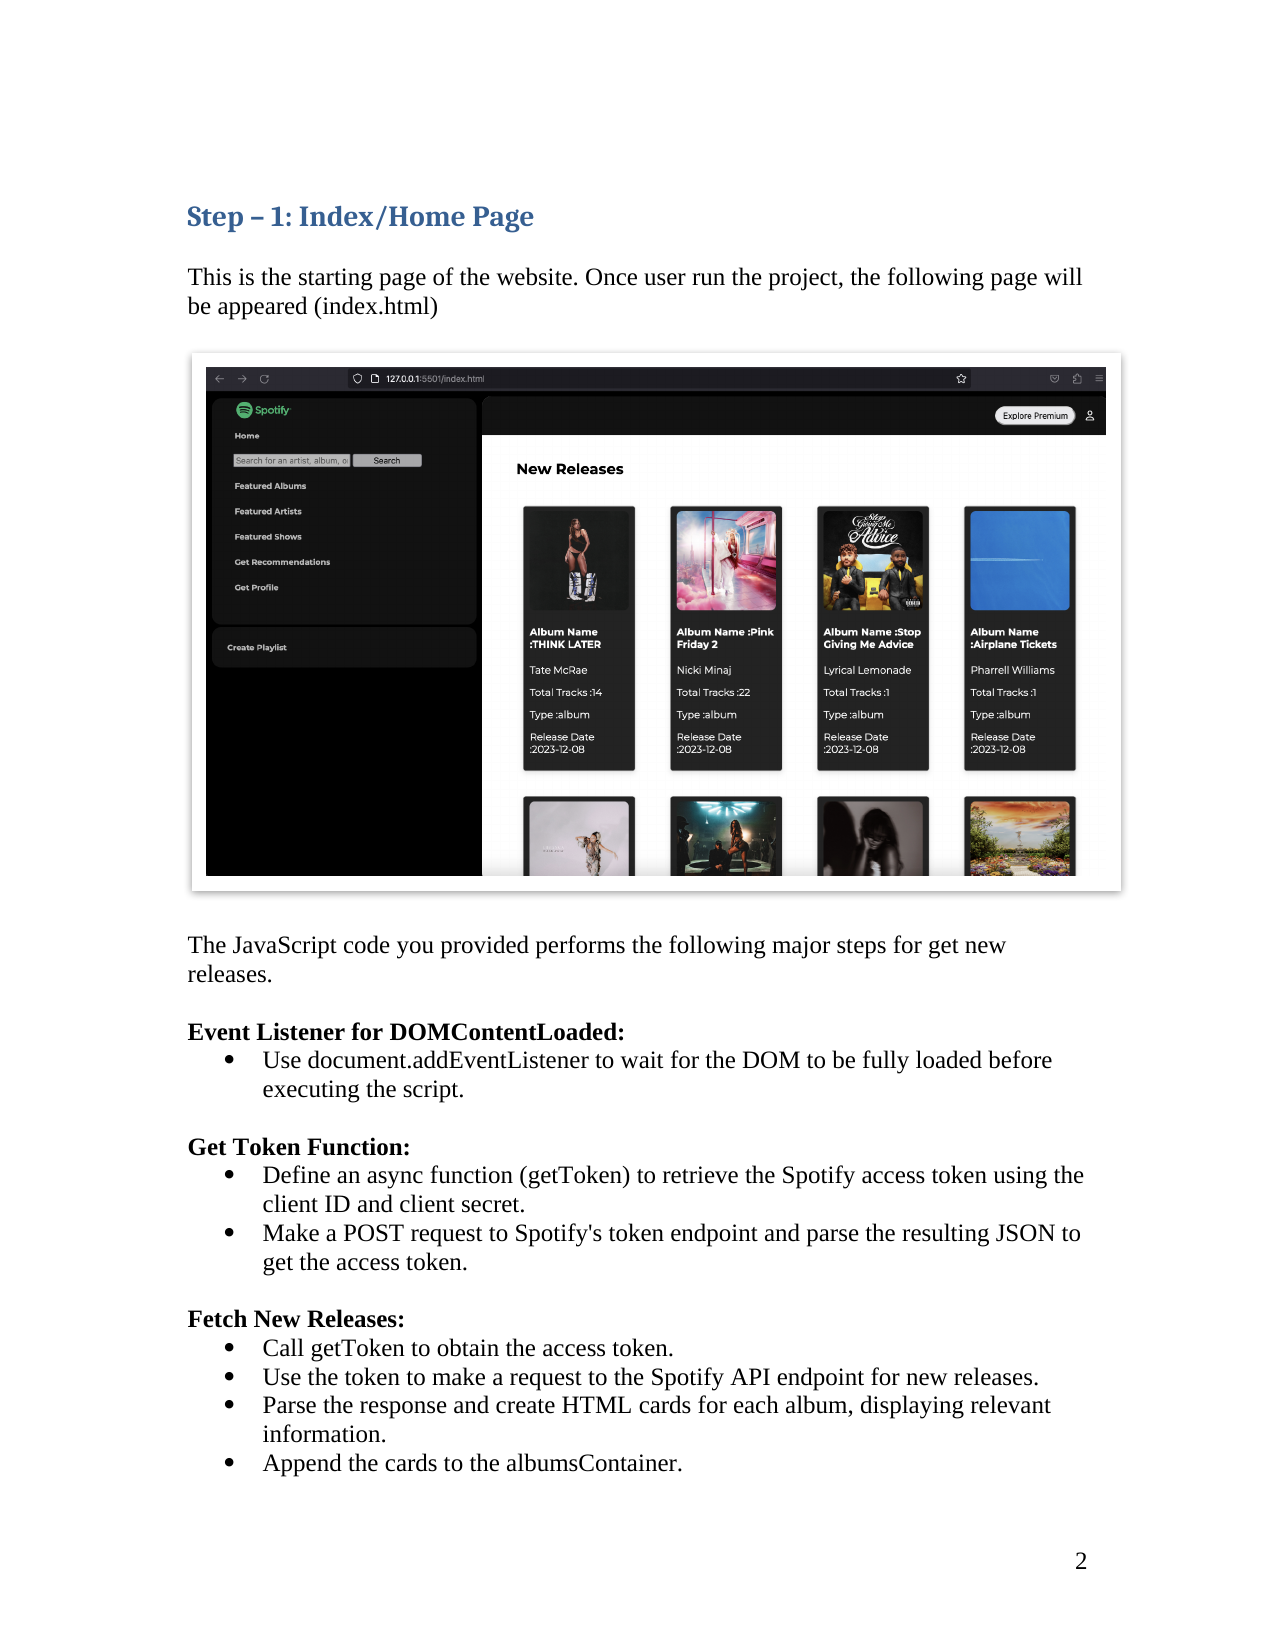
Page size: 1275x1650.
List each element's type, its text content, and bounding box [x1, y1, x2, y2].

text Fetch New Releases: [187, 1304, 1087, 1333]
text This is the starting page of the website. Once user run the project, the following page will be appeared (index.html) [187, 262, 1087, 320]
list Use the token to make a request to the Spotify API endpoint for new releases. [225, 1362, 1087, 1391]
list Call getToken to obtain the access token. [225, 1333, 1087, 1362]
list Use document.addEventListener to wait for the DOM to be fully loaded before executing the script. [225, 1046, 1087, 1103]
picture [206, 367, 1106, 876]
list Define an async function (getToken) to retrieve the Spotify access token using the client ID and client secret. [225, 1161, 1087, 1218]
text The JavaScript code you provided performs the following major steps for get new releases. [187, 931, 1087, 988]
text Event Listener for DOMContentLoaded: [187, 1017, 1087, 1046]
list Make a POST request to Spotify's token endpoint and parse the resulting JSON to get the access token. [225, 1218, 1087, 1276]
subtitle Step – 1: Index/Home Page [187, 200, 1087, 233]
list Parse the response and create HTML cards for each album, displaying relevant information. [225, 1391, 1087, 1448]
list Append the cards to the albumsContainer. [225, 1448, 1087, 1477]
text Get Token Function: [187, 1132, 1087, 1161]
